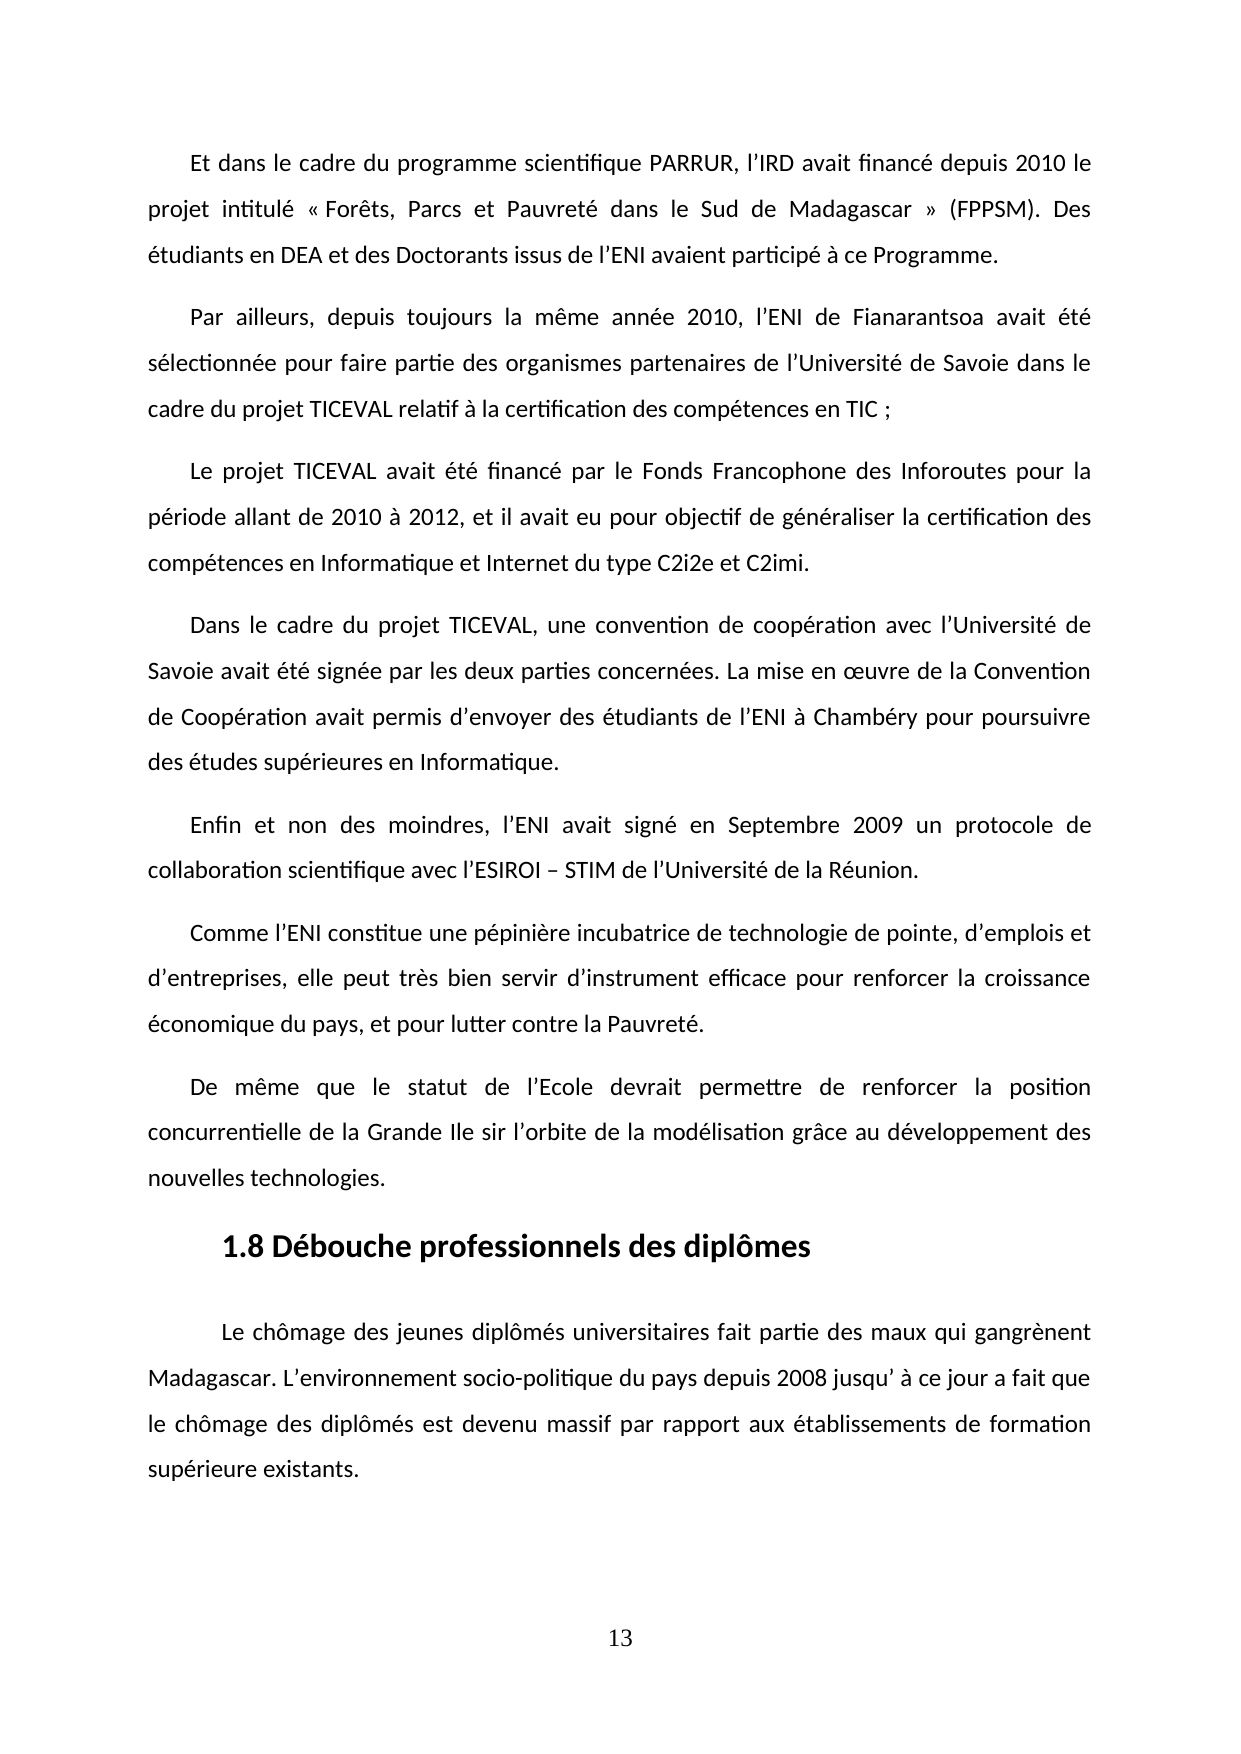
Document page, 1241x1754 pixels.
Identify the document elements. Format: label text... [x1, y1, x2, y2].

text Par ailleurs, depuis toujours la même année 2010, l’ENI de Fianarantsoa avait été sélectionnée pour faire partie des organismes partenaires de l’Université de Savoie dans le cadre du projet TICEVAL relatif à la certification des compétences en TIC ; [148, 301, 1093, 423]
text Et dans le cadre du programme scientifique PARRUR, l’IRD avait financé depuis 2010 le projet intitulé « Forêts, Parcs et Pauvreté dans le Sud de Madagascar » (FPPSM). Des étudiants en DEA et des Doctorants issus de l’ENI avaient participé à ce Programme. [148, 148, 1093, 269]
text De même que le statut de l’Ecole devrait permettre de renforcer la position concurrentielle de la Grande Ile sir l’orbite de la modélisation grâce au développement des nouvelles technologies. [148, 1071, 1093, 1193]
text Dans le cadre du projet TICEVAL, une convention de coopération avec l’Université de Savoie avait été signée par les deux parties concernées. La mise en œuvre de la Convention de Coopération avait permis d’envoyer des étudiants de l’ENI à Chambéry pour poursuivre des études supérieures en Informatique. [148, 609, 1093, 777]
subtitle Débouche professionnels des diplômes [221, 1224, 1093, 1265]
text Comme l’ENI constitue une pépinière incubatrice de technologie de pointe, d’emplois et d’entreprises, elle peut très bien servir d’instrument efficace pour renforcer la croissance économique du pays, et pour lutter contre la Pauvreté. [148, 917, 1093, 1039]
text Enfin et non des moindres, l’ENI avait signé en Septembre 2009 un protocole de collaboration scientifique avec l’ESIROI – STIM de l’Université de la Réunion. [148, 809, 1093, 885]
text Le chômage des jeunes diplômés universitaires fait partie des maux qui gangrènent Madagascar. L’environnement socio-politique du pays depuis 2008 jusqu’ à ce jour a fait que le chômage des diplômés est devenu massif par rapport aux établissements de formation supérieure existants. [148, 1316, 1093, 1484]
text Le projet TICEVAL avait été financé par le Fonds Francophone des Inforoutes pour la période allant de 2010 à 2012, et il avait eu pour objectif de généraliser la certification des compétences en Informatique et Internet du type C2i2e et C2imi. [148, 455, 1093, 577]
